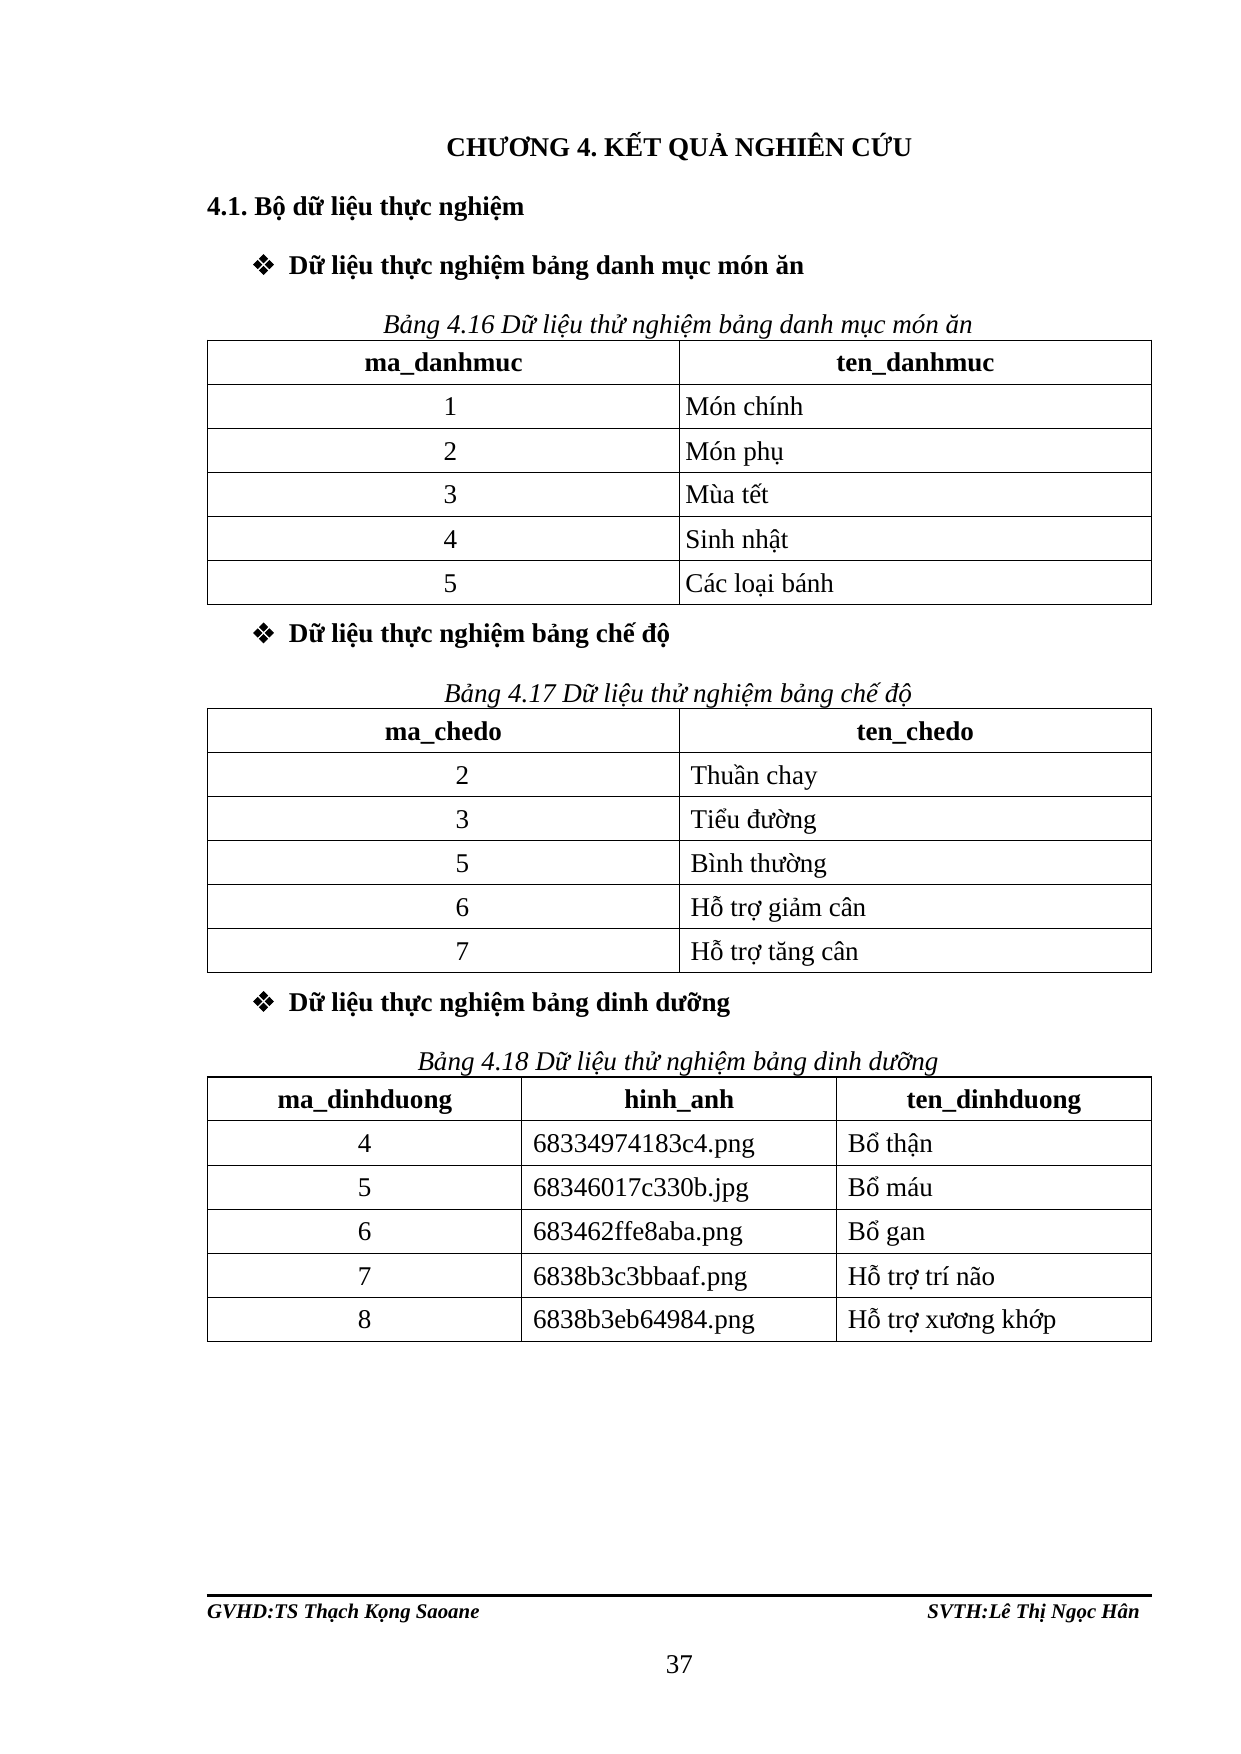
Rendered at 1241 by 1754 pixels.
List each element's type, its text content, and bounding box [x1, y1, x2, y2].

table_cell 4 [208, 1121, 521, 1164]
table_cell 6 [208, 1210, 521, 1253]
subtitle KẾT QUẢ NGHIÊN CỨU [207, 131, 1152, 162]
list Dữ liệu thực nghiệm bảng chế độ [251, 617, 1152, 649]
table_cell Thuần chay [680, 753, 1151, 796]
table_cell 2 [208, 753, 679, 796]
table_cell Sinh nhật [680, 517, 1151, 560]
table_cell 68346017c330b.jpg [522, 1166, 836, 1208]
table_cell 7 [208, 1254, 521, 1297]
table_cell Các loại bánh [680, 561, 1151, 604]
table_header ma_danhmuc [208, 341, 679, 383]
table_cell Bình thường [680, 841, 1151, 884]
table_cell 3 [208, 797, 679, 840]
table_cell Món chính [680, 385, 1151, 428]
table_cell [208, 385, 679, 428]
table_cell 7 [208, 929, 679, 972]
list Dữ liệu thực nghiệm bảng dinh dưỡng [251, 986, 1152, 1017]
table_cell Hỗ trợ trí não [837, 1254, 1151, 1297]
table_header hinh_anh [522, 1078, 836, 1120]
table_cell Hỗ trợ xương khớp [837, 1298, 1151, 1341]
table_cell 5 [208, 1166, 521, 1208]
table_cell 5 [208, 841, 679, 884]
table_cell 6 [208, 885, 679, 928]
table_cell [208, 473, 679, 516]
table_cell [208, 429, 679, 472]
table_cell Bổ gan [837, 1210, 1151, 1253]
table_cell 6838b3eb64984.png [522, 1298, 836, 1341]
table_cell 68334974183c4.png [522, 1121, 836, 1164]
table_header ma_chedo [208, 709, 679, 752]
table_cell 8 [208, 1298, 521, 1341]
table_header ten_dinhduong [837, 1078, 1151, 1120]
table_header ten_danhmuc [680, 341, 1151, 383]
table_header ma_dinhduong [208, 1078, 521, 1120]
table_cell [208, 517, 679, 560]
table_cell 683462ffe8aba.png [522, 1210, 836, 1253]
list Dữ liệu thực nghiệm bảng danh mục món ăn [251, 249, 1152, 280]
table_cell Món phụ [680, 429, 1151, 472]
table_cell Bổ máu [837, 1166, 1151, 1208]
table_cell Mùa tết [680, 473, 1151, 516]
table_cell 6838b3c3bbaaf.png [522, 1254, 836, 1297]
subtitle Bộ dữ liệu thực nghiệm [207, 190, 1152, 221]
table_cell Hỗ trợ tăng cân [680, 929, 1151, 972]
table_cell Hỗ trợ giảm cân [680, 885, 1151, 928]
table_cell [208, 561, 679, 604]
table_cell Tiểu đường [680, 797, 1151, 840]
table_cell Bổ thận [837, 1121, 1151, 1164]
table_header ten_chedo [680, 709, 1151, 752]
